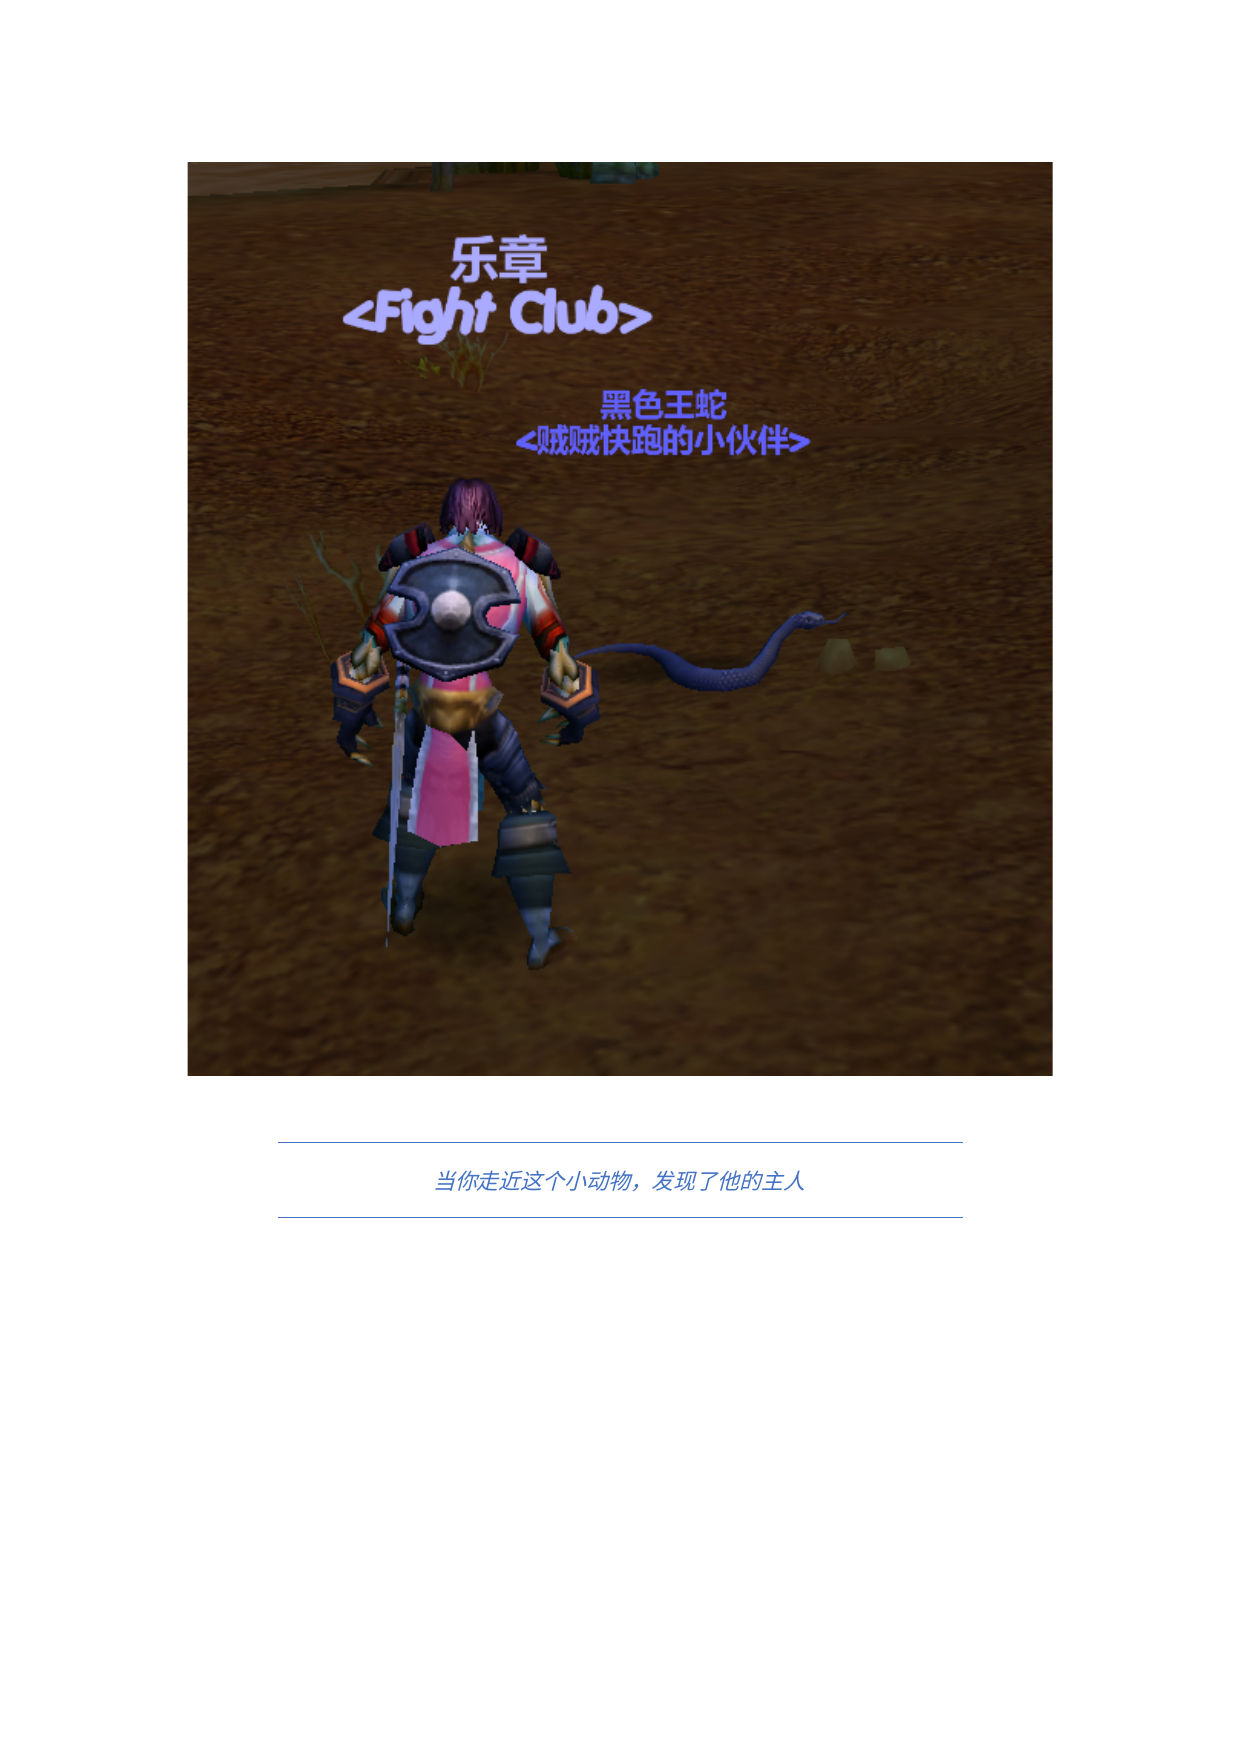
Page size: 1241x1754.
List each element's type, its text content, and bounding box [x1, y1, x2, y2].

picture [187, 162, 1053, 1076]
text 当你走近这个小动物，发现了他的主人 [277, 1143, 963, 1218]
